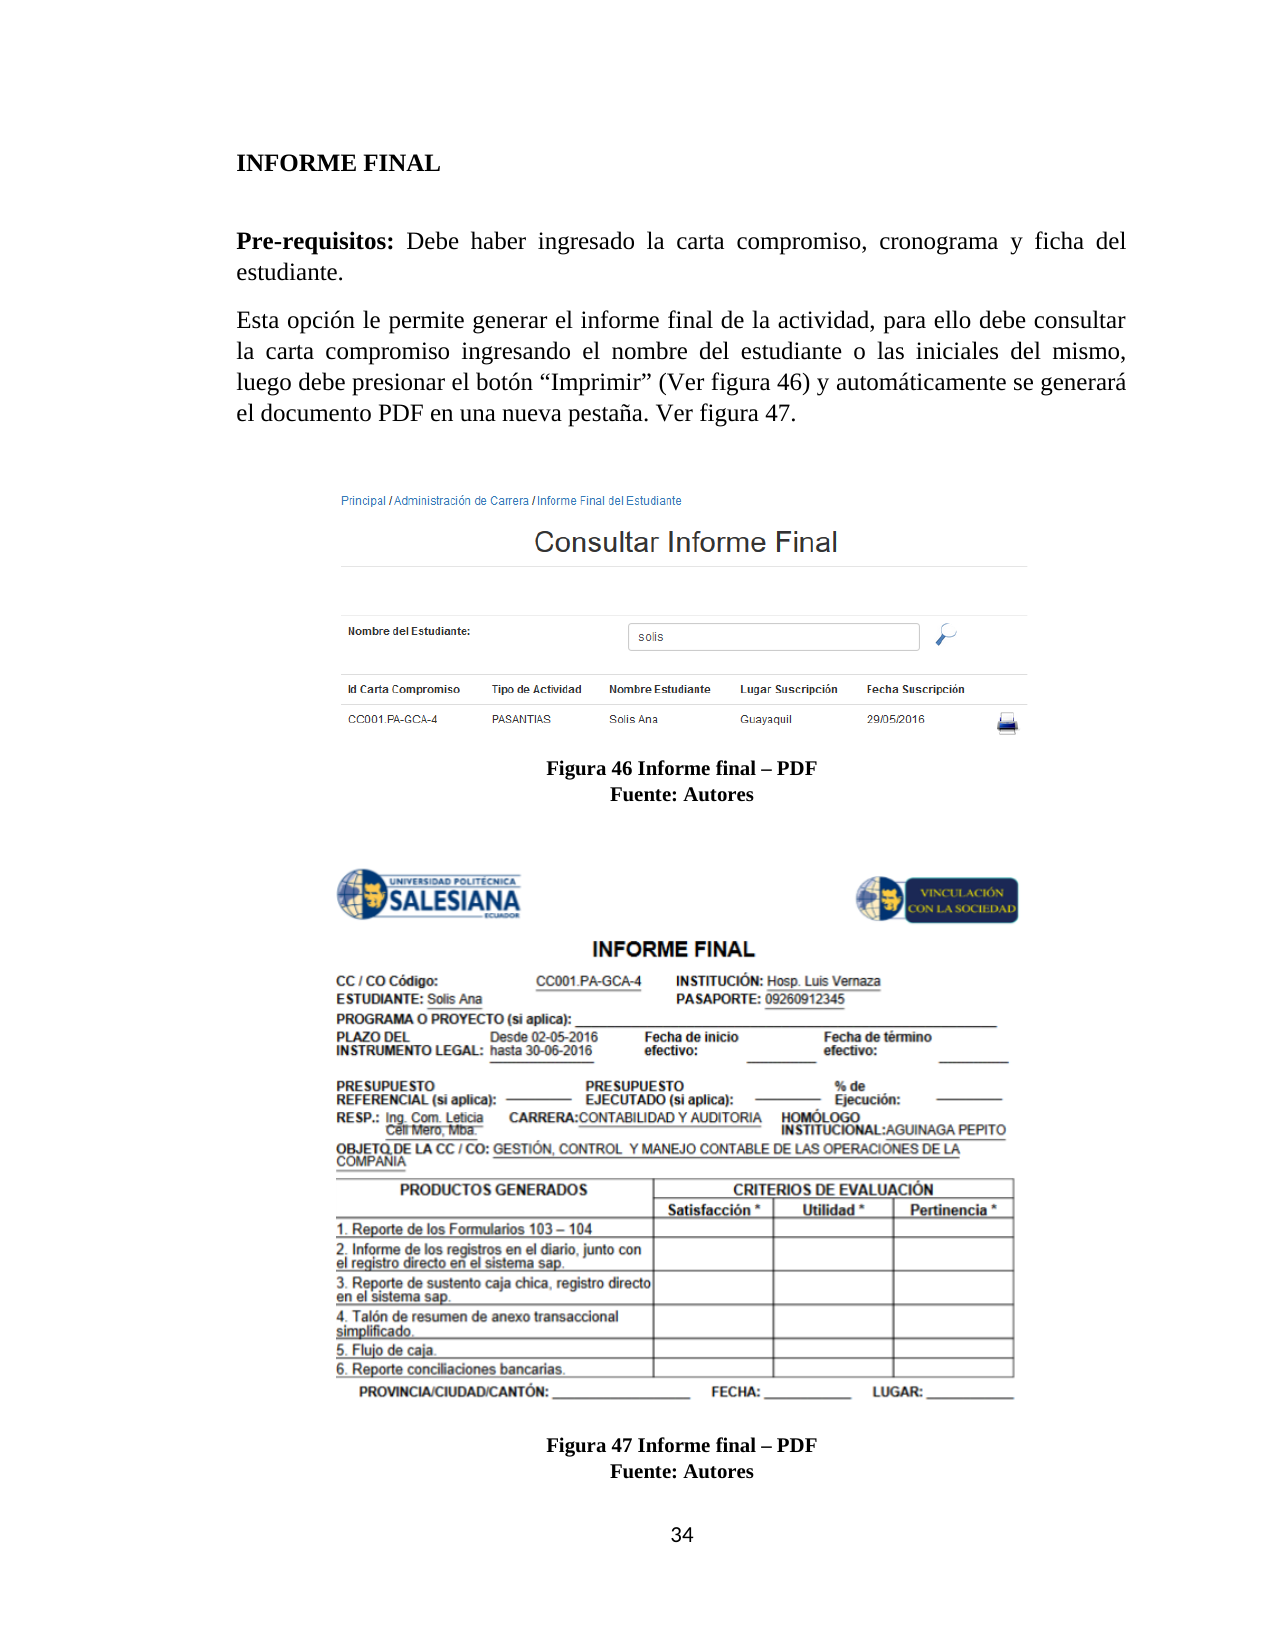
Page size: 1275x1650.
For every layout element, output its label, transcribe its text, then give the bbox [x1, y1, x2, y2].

text Fuente: Autores [236, 782, 1127, 806]
picture [336, 493, 1028, 738]
text Figura 46 Informe final – PDF [236, 756, 1127, 780]
text Figura 47 Informe final – PDF [236, 1433, 1127, 1457]
text Pre-requisitos: Debe haber ingresado la carta compromiso, cronograma y ficha del estudiante. [236, 226, 1127, 286]
text Esta opción le permite generar el informe final de la actividad, para ello debe consultar la carta compromiso ingresando el nombre del estudiante o las iniciales del mismo, luego debe presionar el botón “Imprimir” (Ver figura 46) y automáticamente se generará el documento PDF en una nueva pestaña. Ver figura 47. [236, 305, 1127, 427]
text Fuente: Autores [236, 1458, 1127, 1483]
subtitle INFORME FINAL [236, 148, 1127, 176]
picture [336, 856, 1028, 1414]
